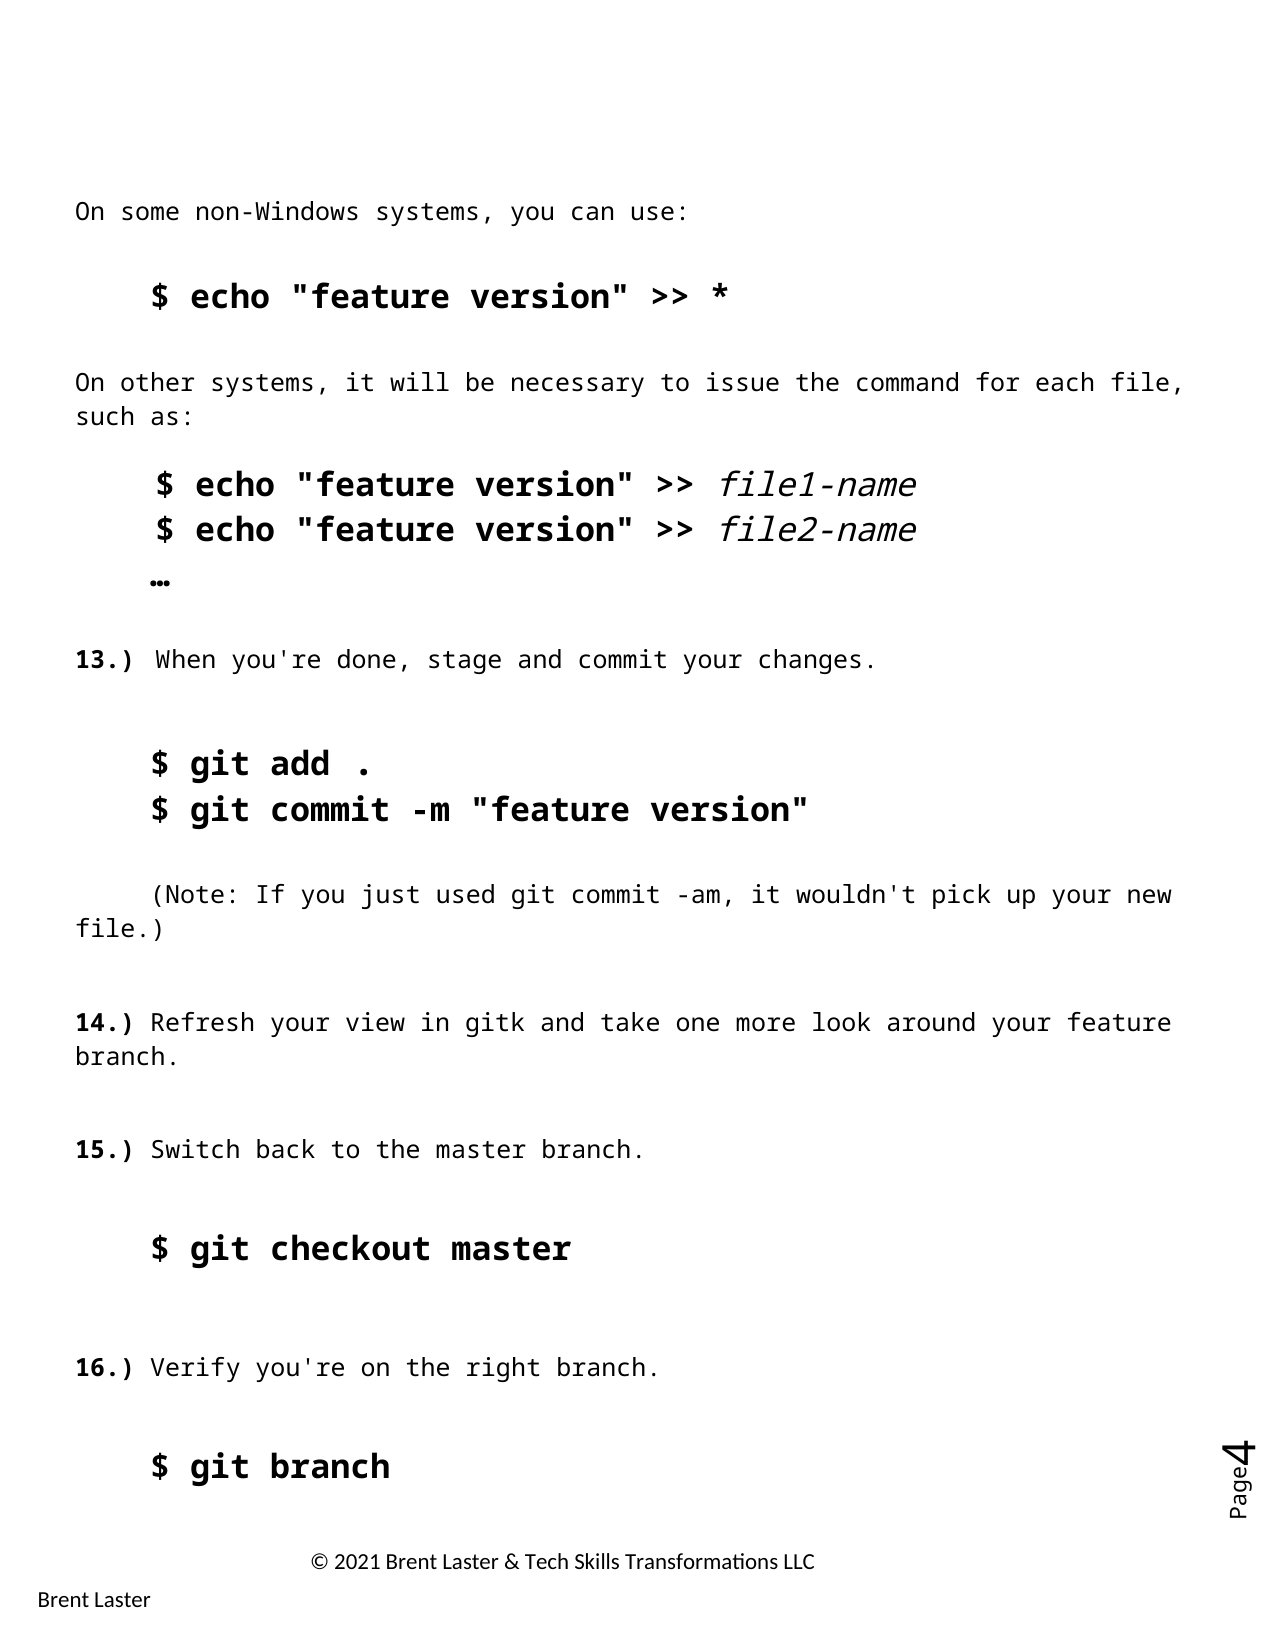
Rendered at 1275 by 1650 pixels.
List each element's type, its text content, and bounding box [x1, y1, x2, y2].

text $ echo "feature version" >> file1-name [75, 460, 1200, 506]
text (Note: If you just used git commit -am, it wouldn't pick up your new file.) [75, 877, 1200, 945]
text 15.) Switch back to the master branch. [75, 1131, 1200, 1165]
text 13.) When you're done, stage and commit your changes. [75, 642, 1200, 676]
text $ git add . [150, 735, 1200, 786]
text $ git branch [150, 1442, 1200, 1488]
text On other systems, it will be necessary to issue the command for each file, such as: [75, 364, 1200, 432]
text … [75, 551, 1200, 597]
text $ git commit -m "feature version" [75, 786, 1200, 832]
text 16.) Verify you're on the right branch. [75, 1349, 1200, 1383]
text 14.) Refresh your view in gitk and take one more look around your feature branch. [75, 1004, 1200, 1072]
text $ echo "feature version" >> file2-name [75, 506, 1200, 551]
text $ git checkout master [150, 1224, 1200, 1270]
text On some non-Windows systems, you can use: [75, 194, 1200, 228]
text $ echo "feature version" >> * [75, 273, 1200, 319]
